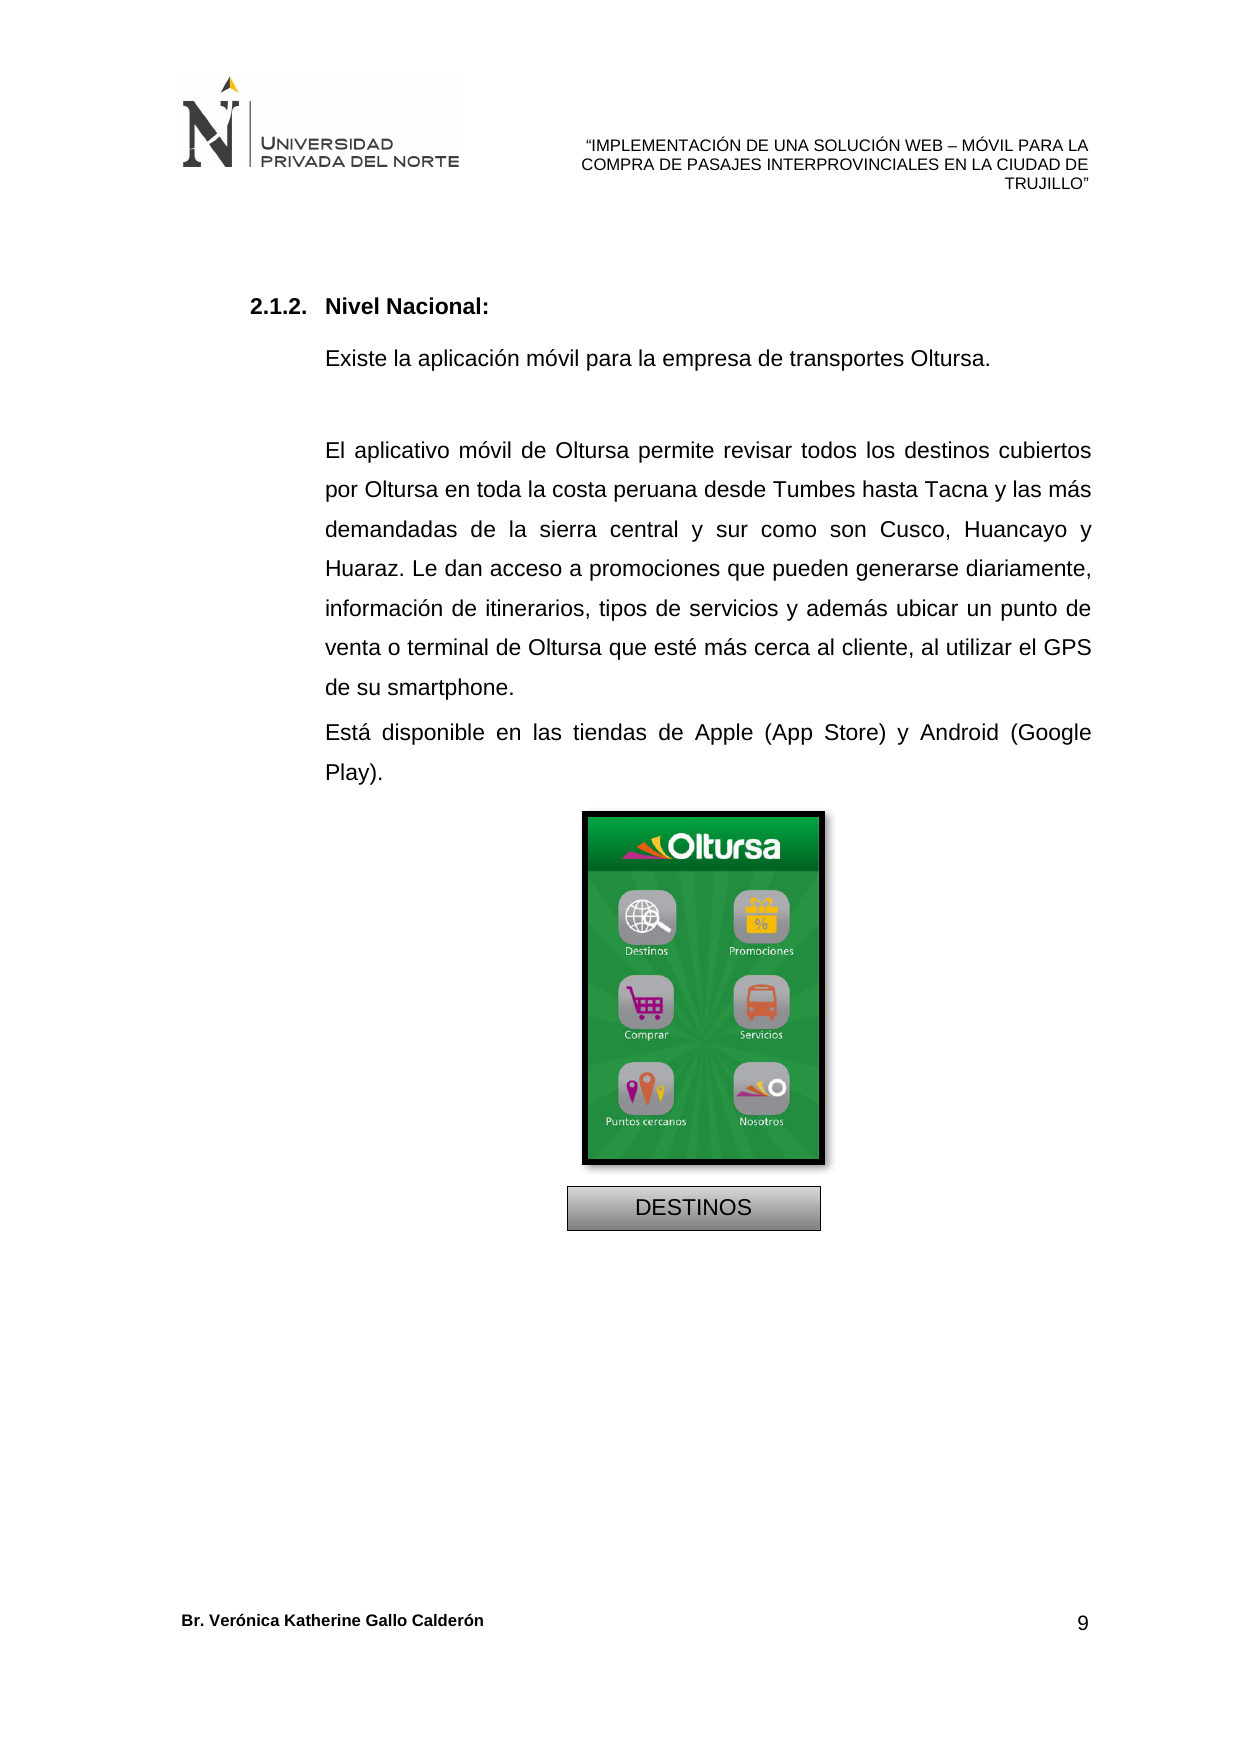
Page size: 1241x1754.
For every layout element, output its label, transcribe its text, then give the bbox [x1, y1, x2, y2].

picture [181, 73, 462, 169]
text Existe la aplicación móvil para la empresa de transportes Oltursa. [325, 345, 1092, 372]
text Está disponible en las tiendas de Apple (App Store) y Android (Google Play). [325, 719, 1092, 785]
text El aplicativo móvil de Oltursa permite revisar todos los destinos cubiertos por Oltursa en toda la costa peruana desde Tumbes hasta Tacna y las más demandadas de la sierra central y sur como son Cusco, Huancayo y Huaraz. Le dan acceso a promociones que pueden generarse diariamente, información de itinerarios, tipos de servicios y además ubicar un punto de venta o terminal de Oltursa que esté más cerca al cliente, al utilizar el GPS de su smartphone. [325, 437, 1092, 700]
picture [588, 817, 819, 1159]
subtitle Nivel Nacional: [250, 293, 1092, 320]
